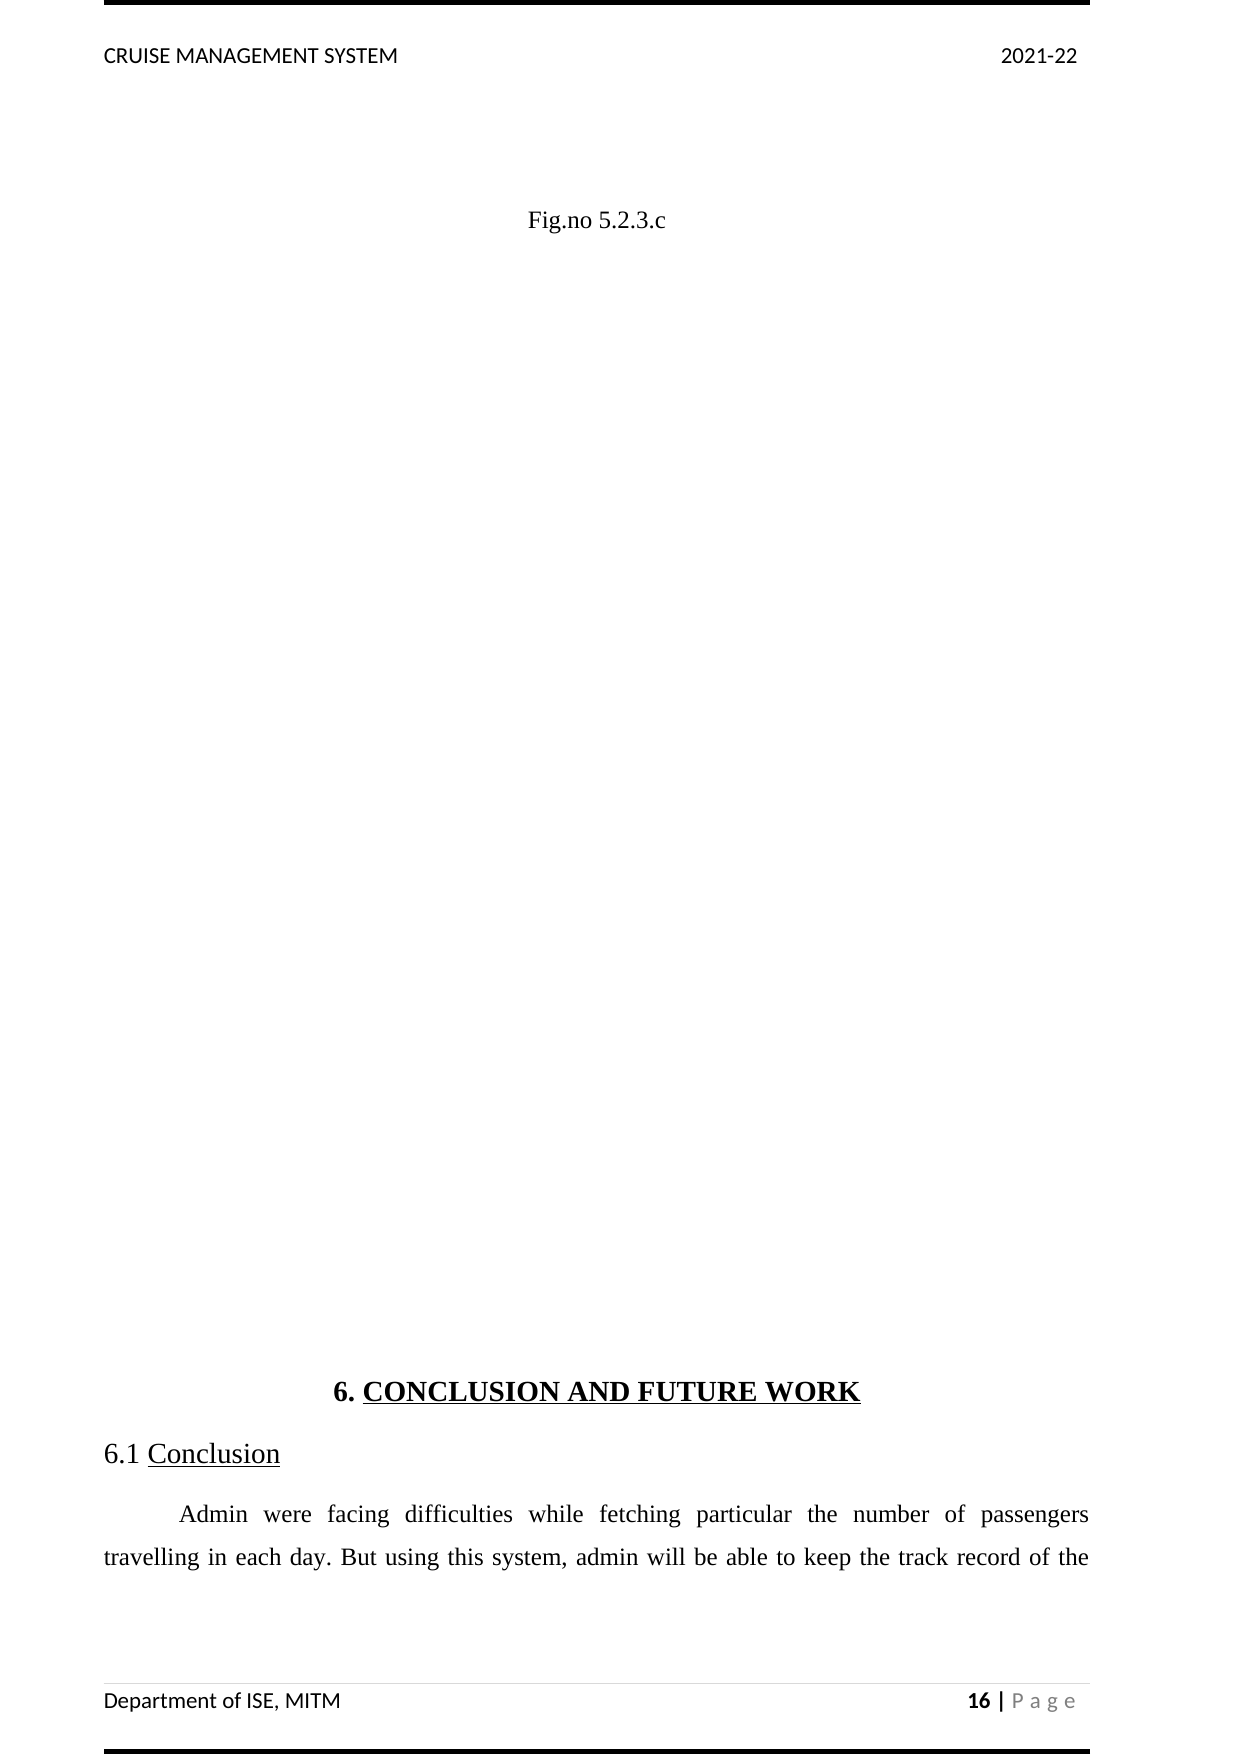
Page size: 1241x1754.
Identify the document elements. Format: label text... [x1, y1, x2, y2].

text Fig.no 5.2.3.c [103, 206, 1090, 234]
text 6. CONCLUSION AND FUTURE WORK [103, 1374, 1090, 1407]
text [103, 1499, 1090, 1571]
text 6.1 Conclusion [103, 1437, 1090, 1470]
